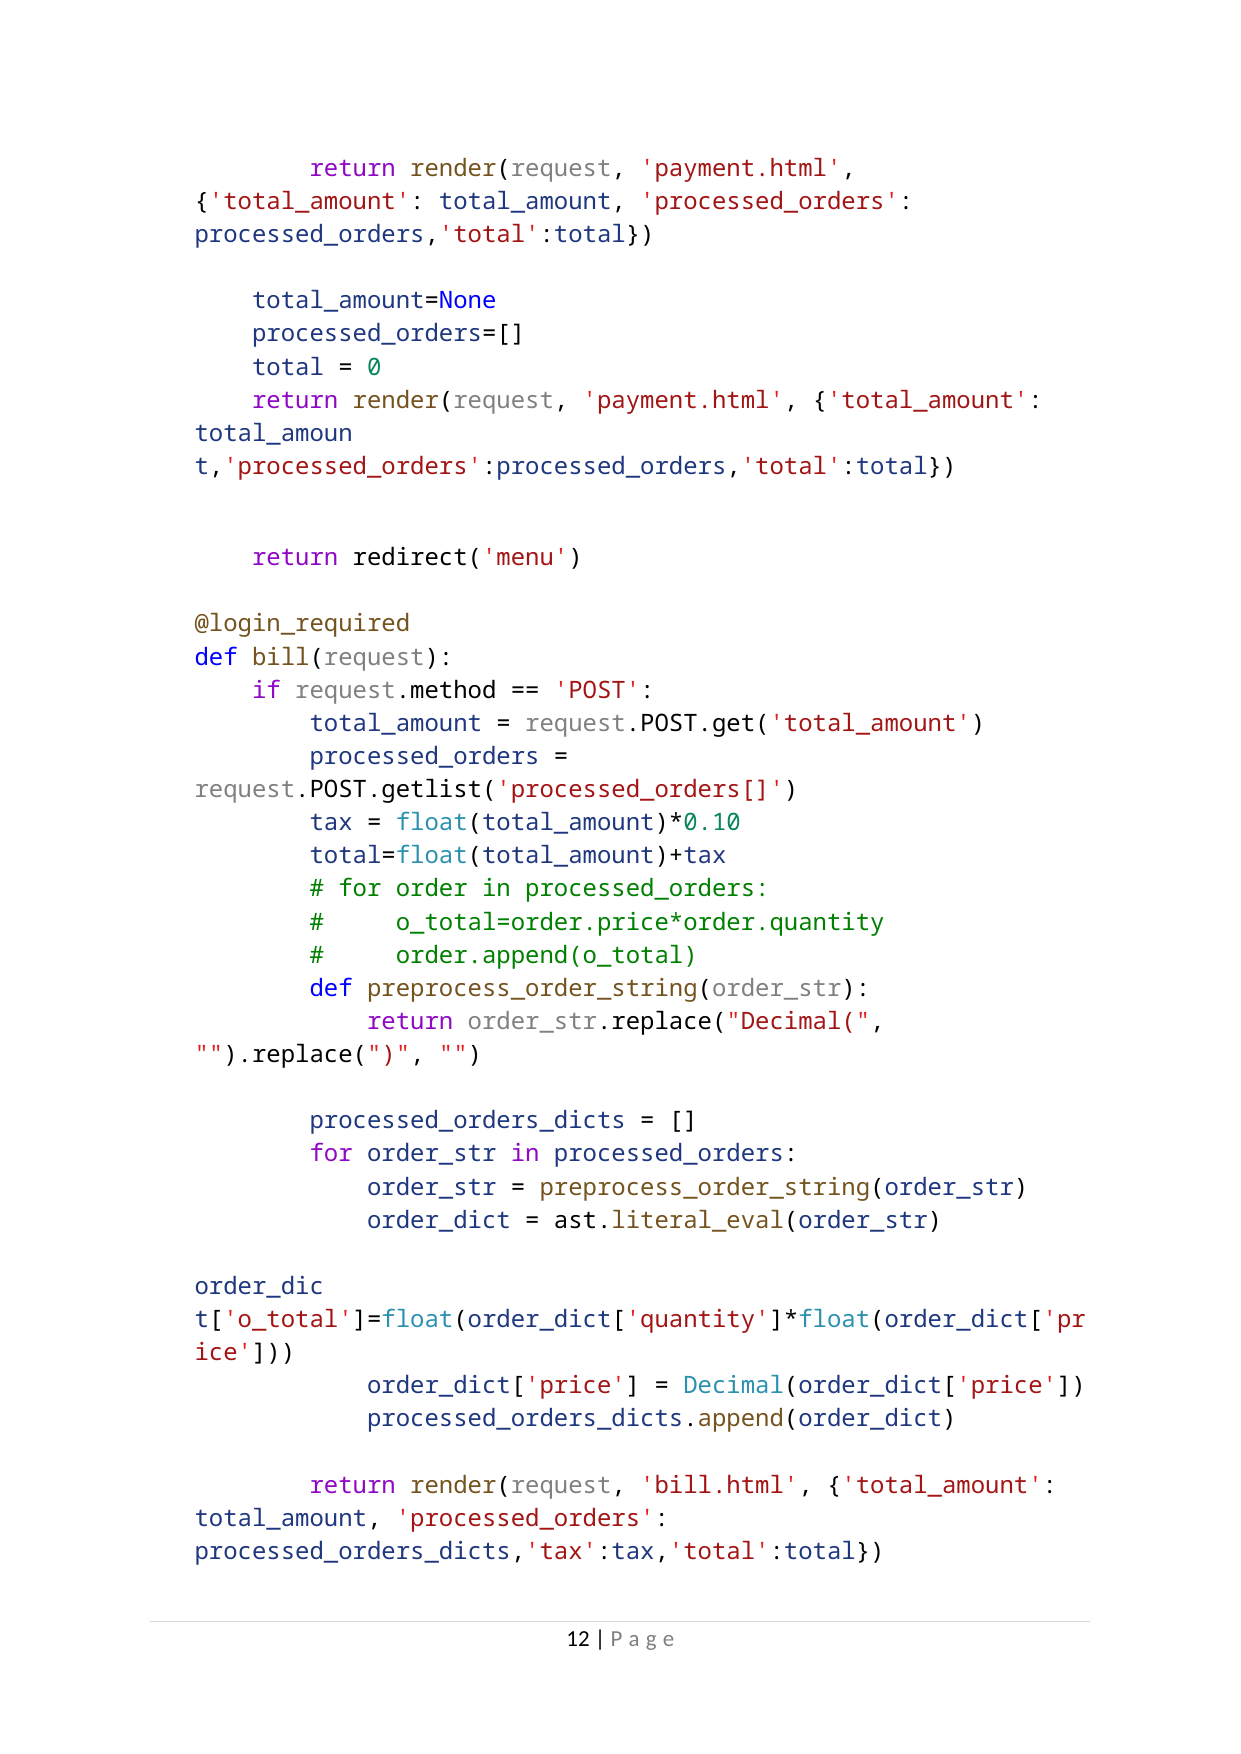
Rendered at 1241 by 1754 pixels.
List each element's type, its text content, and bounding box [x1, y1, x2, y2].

text return order_str.replace("Decimal(", "").replace(")", "") [194, 1003, 1090, 1069]
text def preprocess_order_string(order_str): [194, 970, 1090, 1003]
text order_dict = ast.literal_eval(order_str) [194, 1202, 1090, 1235]
text # order.append(o_total) [194, 937, 1090, 970]
text return render(request, 'payment.html', {'total_amount': total_amount, 'processed_orders': processed_orders,'total':total}) [194, 150, 1090, 249]
text processed_orders=[] [194, 316, 1090, 349]
text total_amount = request.POST.get('total_amount') [194, 705, 1090, 738]
text return render(request, 'payment.html', {'total_amount': total_amount,'processed_orders':processed_orders,'total':total}) [194, 382, 1090, 481]
text for order_str in processed_orders: [194, 1136, 1090, 1169]
text total_amount=None [194, 282, 1090, 316]
text total=float(total_amount)+tax [194, 837, 1090, 871]
text processed_orders = request.POST.getlist('processed_orders[]') [194, 738, 1090, 804]
text order_str = preprocess_order_string(order_str) [194, 1169, 1090, 1202]
text tax = float(total_amount)*0.10 [194, 804, 1090, 837]
text total = 0 [194, 349, 1090, 382]
text order_dict['o_total']=float(order_dict['quantity']*float(order_dict['price'])) [194, 1235, 1090, 1367]
text # o_total=order.price*order.quantity [194, 904, 1090, 937]
text @login_required [194, 606, 1090, 639]
text order_dict['price'] = Decimal(order_dict['price']) [194, 1367, 1090, 1401]
text # for order in processed_orders: [194, 871, 1090, 904]
text processed_orders_dicts.append(order_dict) [194, 1401, 1090, 1434]
text return redirect('menu') [194, 539, 1090, 572]
text return render(request, 'bill.html', {'total_amount': total_amount, 'processed_orders': processed_orders_dicts,'tax':tax,'total':total}) [194, 1467, 1090, 1566]
text if request.method == 'POST': [194, 672, 1090, 705]
text def bill(request): [194, 639, 1090, 672]
text processed_orders_dicts = [] [194, 1102, 1090, 1136]
